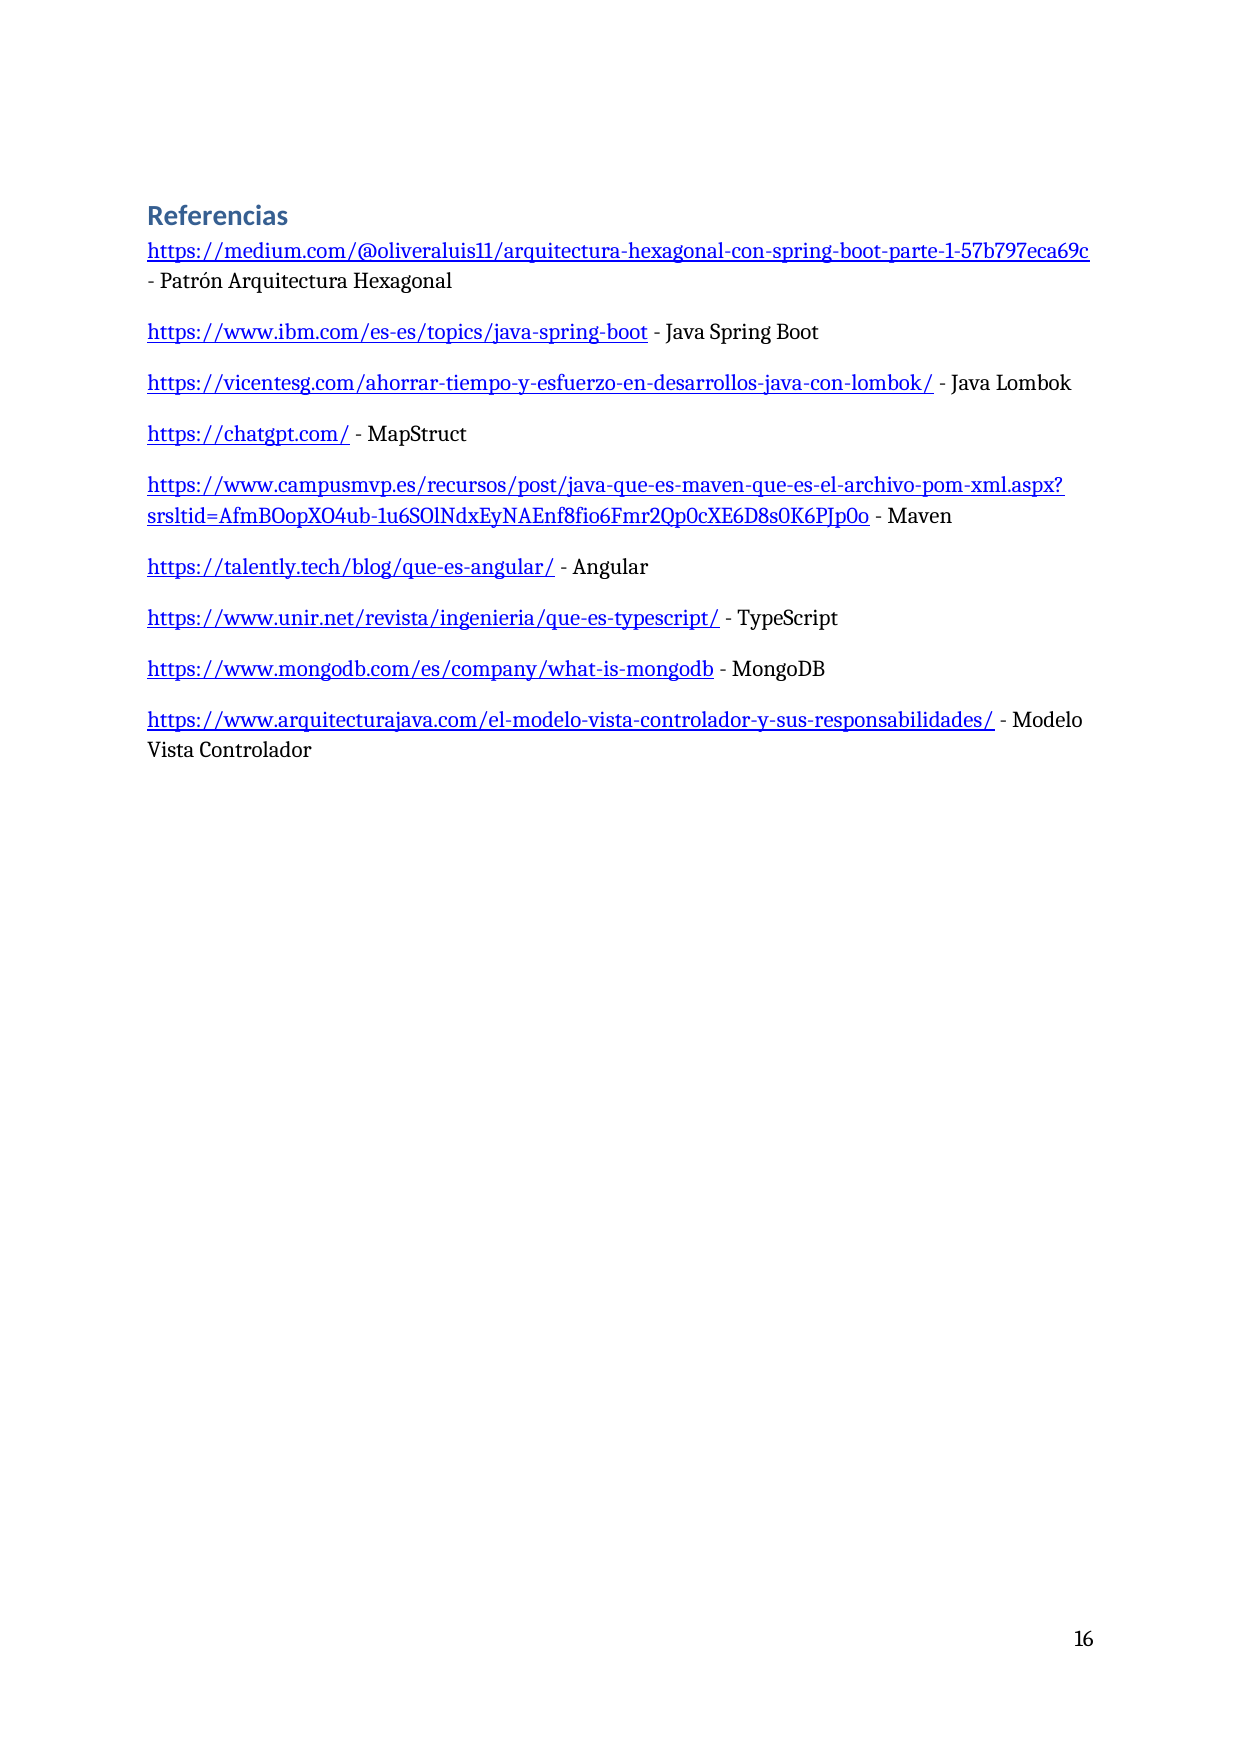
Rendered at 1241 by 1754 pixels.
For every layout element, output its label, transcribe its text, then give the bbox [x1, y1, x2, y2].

subtitle Referencias [147, 197, 1093, 233]
text https://vicentesg.com/ahorrar-tiempo-y-esfuerzo-en-desarrollos-java-con-lombok/ - Java Lombok [147, 370, 1093, 397]
text https://www.campusmvp.es/recursos/post/java-que-es-maven-que-es-el-archivo-pom-xml.aspx?srsltid=AfmBOopXO4ub-1u6SOlNdxEyNAEnf8fio6Fmr2Qp0cXE6D8s0K6PJp0o - Maven [147, 472, 1093, 529]
text https://www.unir.net/revista/ingenieria/que-es-typescript/ - TypeScript [147, 604, 1093, 631]
text https://www.mongodb.com/es/company/what-is-mongodb - MongoDB [147, 656, 1093, 682]
text https://medium.com/@oliveraluis11/arquitectura-hexagonal-con-spring-boot-parte-1-57b797eca69c - Patrón Arquitectura Hexagonal [147, 238, 1093, 294]
text https://talently.tech/blog/que-es-angular/ - Angular [147, 553, 1093, 580]
text https://www.arquitecturajava.com/el-modelo-vista-controlador-y-sus-responsabilidades/ - Modelo Vista Controlador [147, 707, 1093, 763]
text https://chatgpt.com/ - MapStruct [147, 421, 1093, 448]
text https://www.ibm.com/es-es/topics/java-spring-boot - Java Spring Boot [147, 319, 1093, 346]
